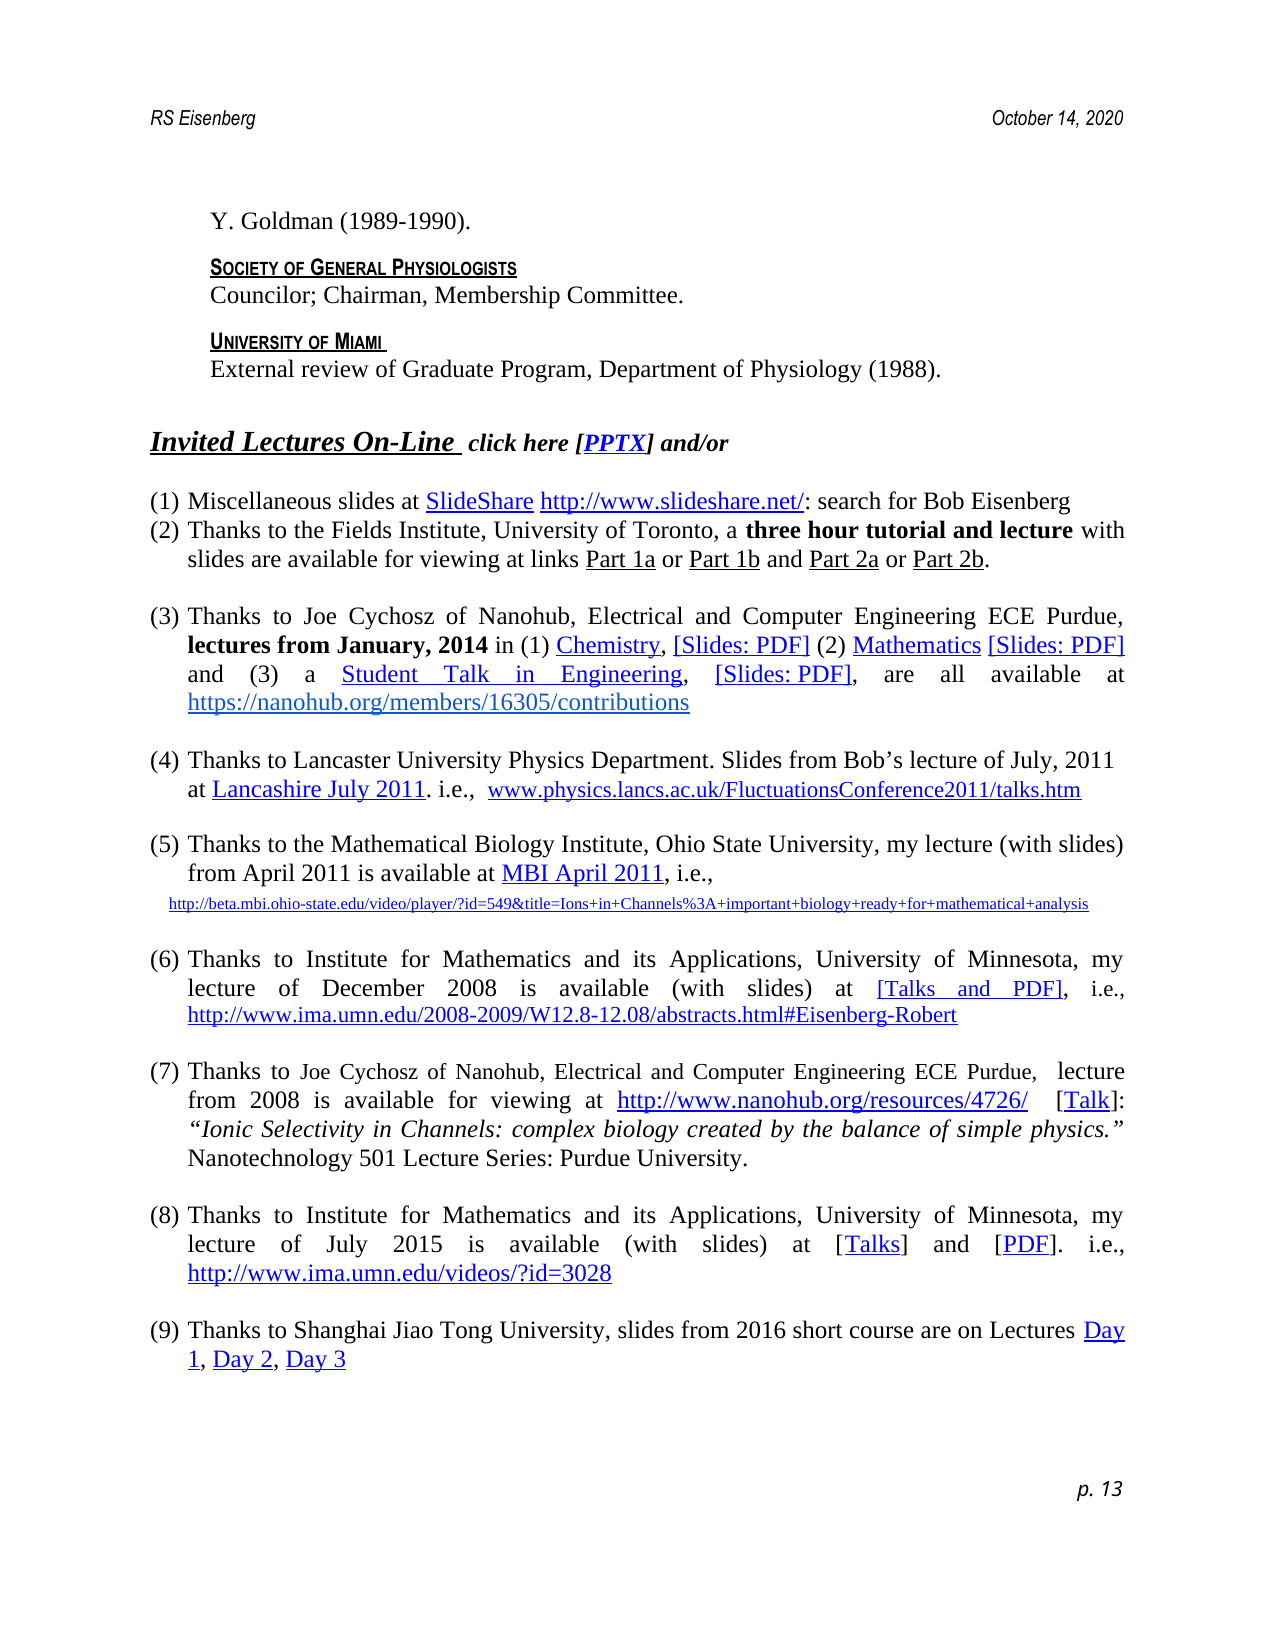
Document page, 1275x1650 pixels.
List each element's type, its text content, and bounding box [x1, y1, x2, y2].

text Councilor; Chairman, Membership Committee. [210, 280, 1125, 309]
list Thanks to the Fields Institute, University of Toronto, a three hour tutorial and lecture with slides are available for viewing at links Part 1a or Part 1b and Part 2a or Part 2b. [150, 515, 1125, 572]
text Invited Lectures On-Line click here [PPTX] and/or [150, 424, 1125, 457]
text Society of General Physiologists [210, 254, 1125, 280]
list Thanks to Institute for Mathematics and its Applications, University of Minnesota, my lecture of December 2008 is available (with slides) at [Talks and PDF], i.e., http://www.ima.umn.edu/2008-2009/W12.8-12.08/abstracts.html#Eisenberg-Robert [150, 944, 1125, 1028]
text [210, 206, 1125, 235]
text at Lancashire July 2011. i.e., www.physics.lancs.ac.uk/FluctuationsConference2011/talks.htm [187, 774, 1191, 802]
text http://beta.mbi.ohio-state.edu/video/player/?id=549&title=Ions+in+Channels%3A+important+biology+ready+for+mathematical+analysis [150, 886, 1219, 915]
text University of Miami [210, 328, 1125, 354]
list Thanks to Joe Cychosz of Nanohub, Electrical and Computer Engineering ECE Purdue, lecture from 2008 is available for viewing at http://www.nanohub.org/resources/4726/ [Talk]: “Ionic Selectivity in Channels: complex biology created by the balance of simple physics.” Nanotechnology 501 Lecture Series: Purdue University. [150, 1056, 1125, 1171]
list Thanks to Lancaster University Physics Department. Slides from Bob’s lecture of July, 2011 [150, 745, 1191, 774]
list Thanks to Shanghai Jiao Tong University, slides from 2016 short course are on Lectures Day 1, Day 2, Day 3 [150, 1315, 1125, 1373]
list Thanks to Institute for Mathematics and its Applications, University of Minnesota, my lecture of July 2015 is available (with slides) at [Talks] and [PDF]. i.e., http://www.ima.umn.edu/videos/?id=3028 [150, 1200, 1125, 1286]
list Miscellaneous slides at SlideShare http://www.slideshare.net/: search for Bob Eisenberg [150, 486, 1125, 515]
list Thanks to Joe Cychosz of Nanohub, Electrical and Computer Engineering ECE Purdue, lectures from January, 2014 in (1) Chemistry, [Slides: PDF] (2) Mathematics [Slides: PDF] and (3) a Student Talk in Engineering, [Slides: PDF], are all available at https://nanohub.org/members/16305/contributions [150, 601, 1125, 716]
text External review of Graduate Program, Department of Physiology (1988). [210, 354, 1125, 383]
list Thanks to the Mathematical Biology Institute, Ohio State University, my lecture (with slides) from April 2011 is available at MBI April 2011, i.e., [150, 829, 1125, 886]
